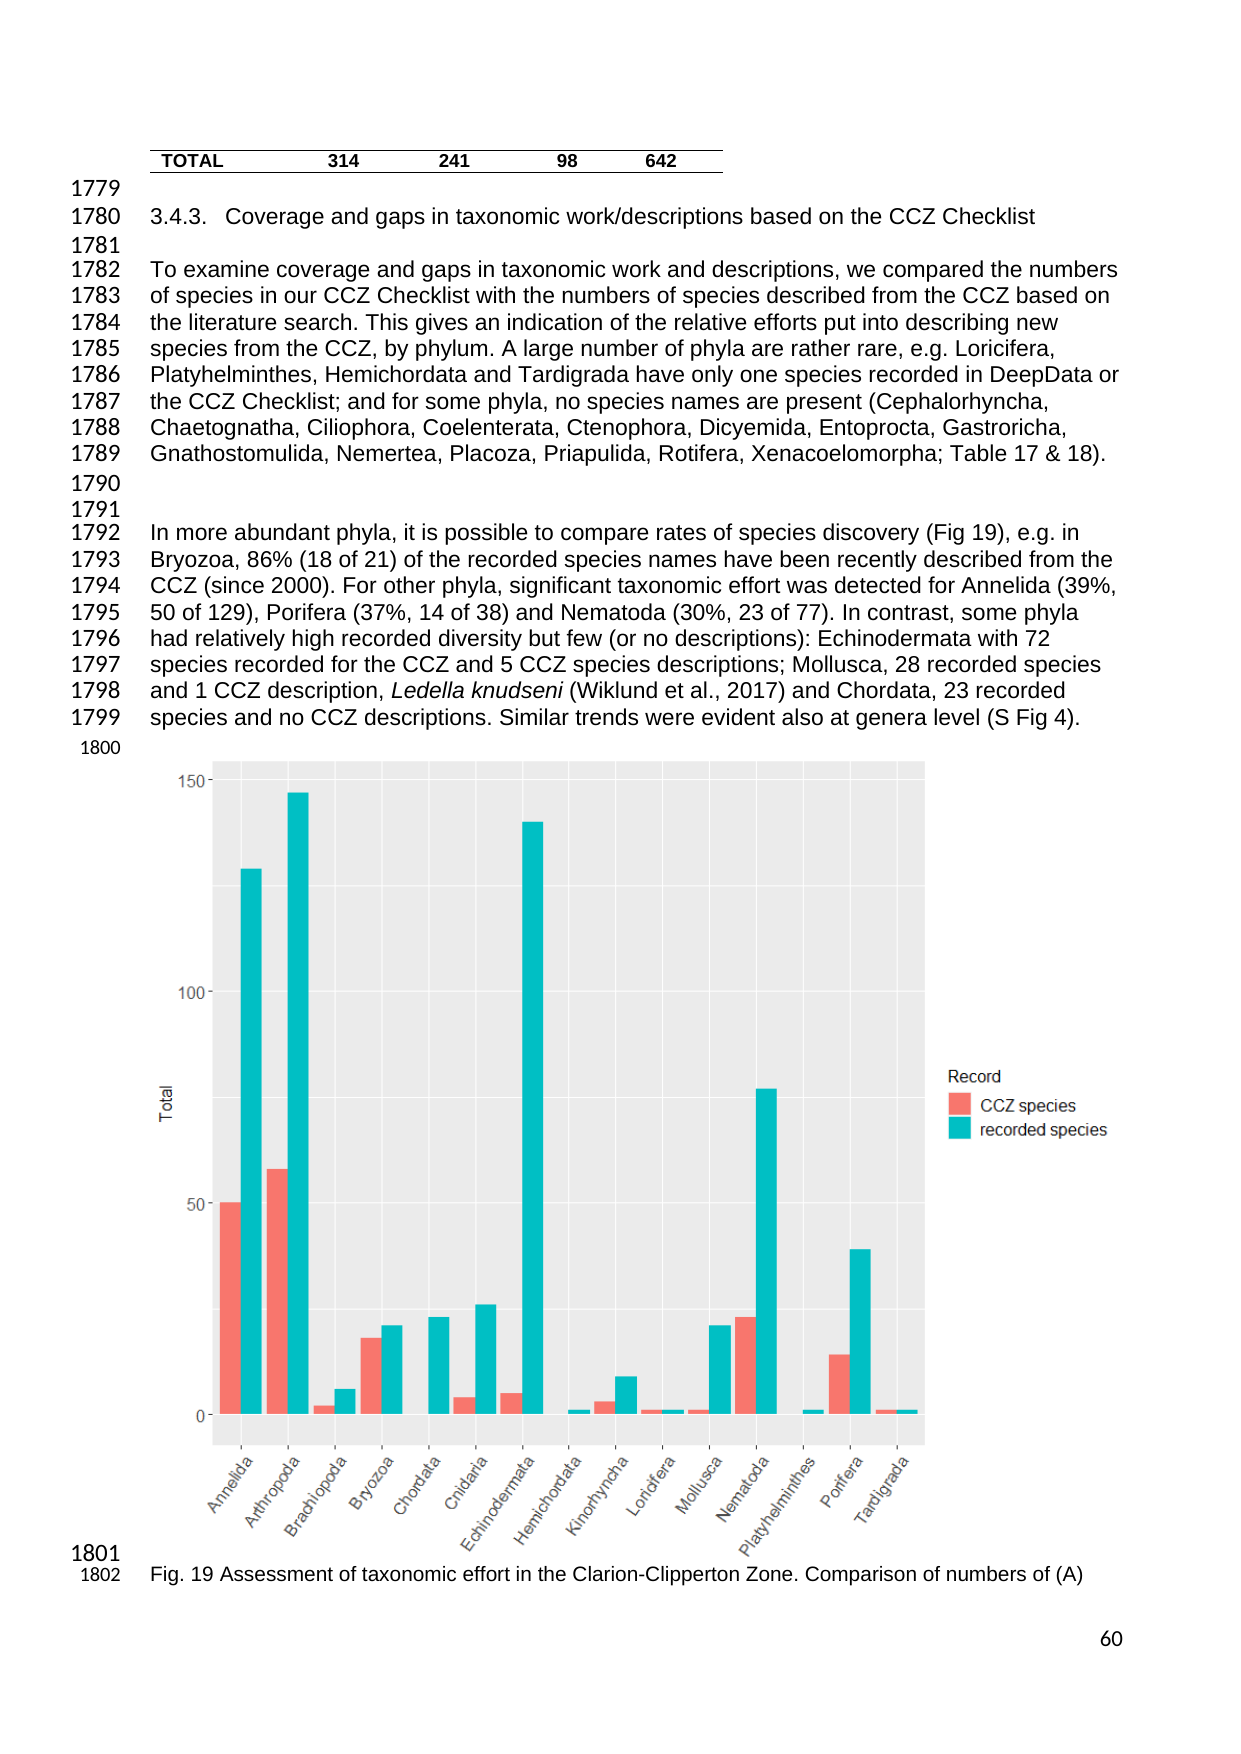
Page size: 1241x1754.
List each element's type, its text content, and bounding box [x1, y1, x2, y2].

text In more abundant phyla, it is possible to compare rates of species discovery (Fig 19), e.g. in Bryozoa, 86% (18 of 21) of the recorded species names have been recently described from the CCZ (since 2000). For other phyla, significant taxonomic effort was detected for Annelida (39%, 50 of 129), Porifera (37%, 14 of 38) and Nematoda (30%, 23 of 77). In contrast, some phyla had relatively high recorded diversity but few (or no descriptions): Echinodermata with 72 species recorded for the CCZ and 5 CCZ species descriptions; Mollusca, 28 recorded species and 1 CCZ description, Ledella knudseni (Wiklund et al., 2017) and Chordata, 23 recorded species and no CCZ descriptions. Similar trends were evident also at genera level (S Fig 4). [150, 519, 1123, 730]
text To examine coverage and gaps in taxonomic work and descriptions, we compared the numbers of species in our CCZ Checklist with the numbers of species described from the CCZ based on the literature search. This gives an indication of the relative efforts put into describing new species from the CCZ, by phylum. A large number of phyla are rather rare, e.g. Loricifera, Platyhelminthes, Hemichordata and Tardigrada have only one species recorded in DeepData or the CCZ Checklist; and for some phyla, no species names are present (Cephalorhyncha, Chaetognatha, Ciliophora, Coelenterata, Ctenophora, Dicyemida, Entoprocta, Gastroricha, Gnathostomulida, Nemertea, Placoza, Priapulida, Rotifera, Xenacoelomorpha; Table 17 & 18). [150, 256, 1123, 467]
picture [150, 754, 1123, 1562]
subtitle Coverage and gaps in taxonomic work/descriptions based on the CCZ Checklist [150, 203, 1123, 229]
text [150, 1562, 1123, 1586]
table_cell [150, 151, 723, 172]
